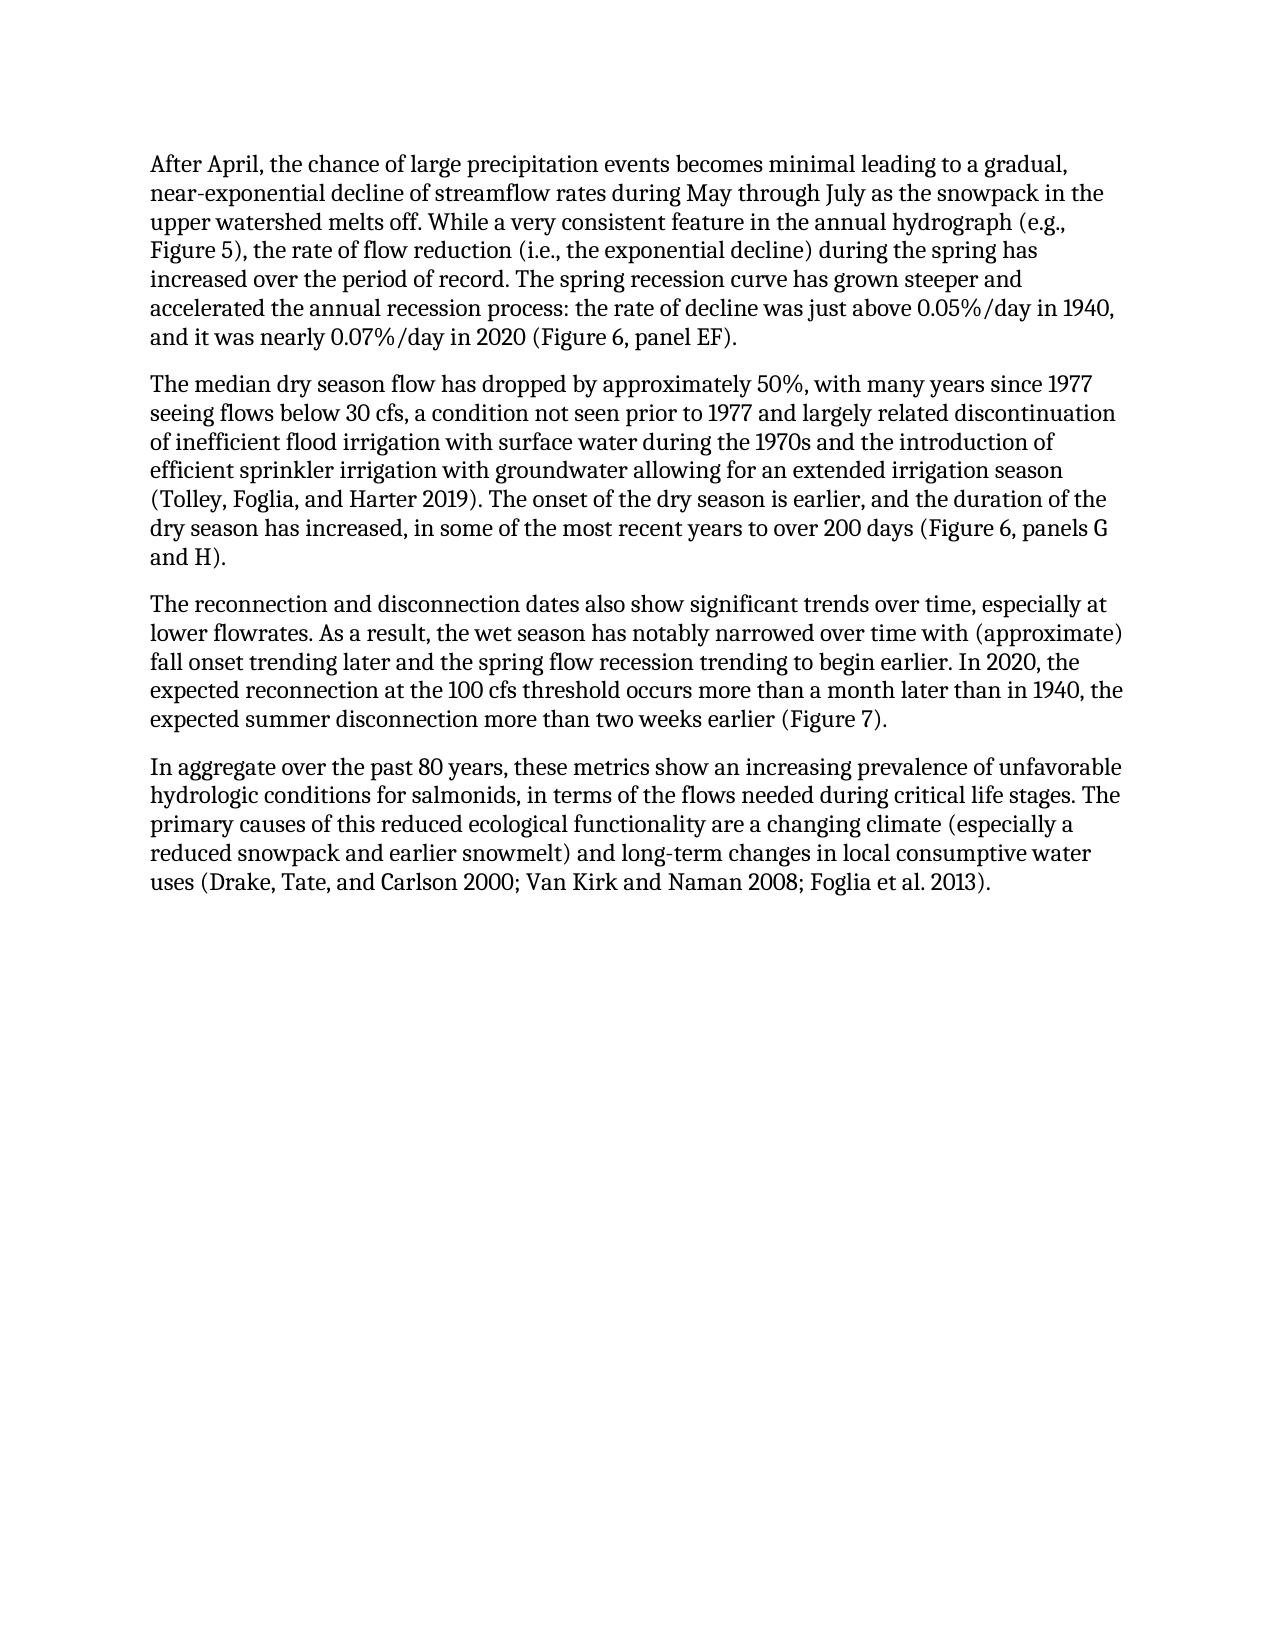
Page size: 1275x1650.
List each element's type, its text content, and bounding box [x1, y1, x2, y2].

text The reconnection and disconnection dates also show significant trends over time, especially at lower flowrates. As a result, the wet season has notably narrowed over time with (approximate) fall onset trending later and the spring flow recession trending to begin earlier. In 2020, the expected reconnection at the 100 cfs threshold occurs more than a month later than in 1940, the expected summer disconnection more than two weeks earlier (Figure 7). [150, 590, 1125, 734]
text The median dry season flow has dropped by approximately 50%, with many years since 1977 seeing flows below 30 cfs, a condition not seen prior to 1977 and largely related discontinuation of inefficient flood irrigation with surface water during the 1970s and the introduction of efficient sprinkler irrigation with groundwater allowing for an extended irrigation season (Tolley, Foglia, and Harter 2019). The onset of the dry season is earlier, and the duration of the dry season has increased, in some of the most recent years to over 200 days (Figure 6, panels G and H). [150, 370, 1125, 571]
text In aggregate over the past 80 years, these metrics show an increasing prevalence of unfavorable hydrologic conditions for salmonids, in terms of the flows needed during critical life stages. The primary causes of this reduced ecological functionality are a changing climate (especially a reduced snowpack and earlier snowmelt) and long-term changes in local consumptive water uses (Drake, Tate, and Carlson 2000; Van Kirk and Naman 2008; Foglia et al. 2013). [150, 752, 1125, 896]
text After April, the chance of large precipitation events becomes minimal leading to a gradual, near-exponential decline of streamflow rates during May through July as the snowpack in the upper watershed melts off. While a very consistent feature in the annual hydrograph (e.g., Figure 5), the rate of flow reduction (i.e., the exponential decline) during the spring has increased over the period of record. The spring recession curve has grown steeper and accelerated the annual recession process: the rate of decline was just above 0.05%/day in 1940, and it was nearly 0.07%/day in 2020 (Figure 6, panel EF). [150, 150, 1125, 351]
